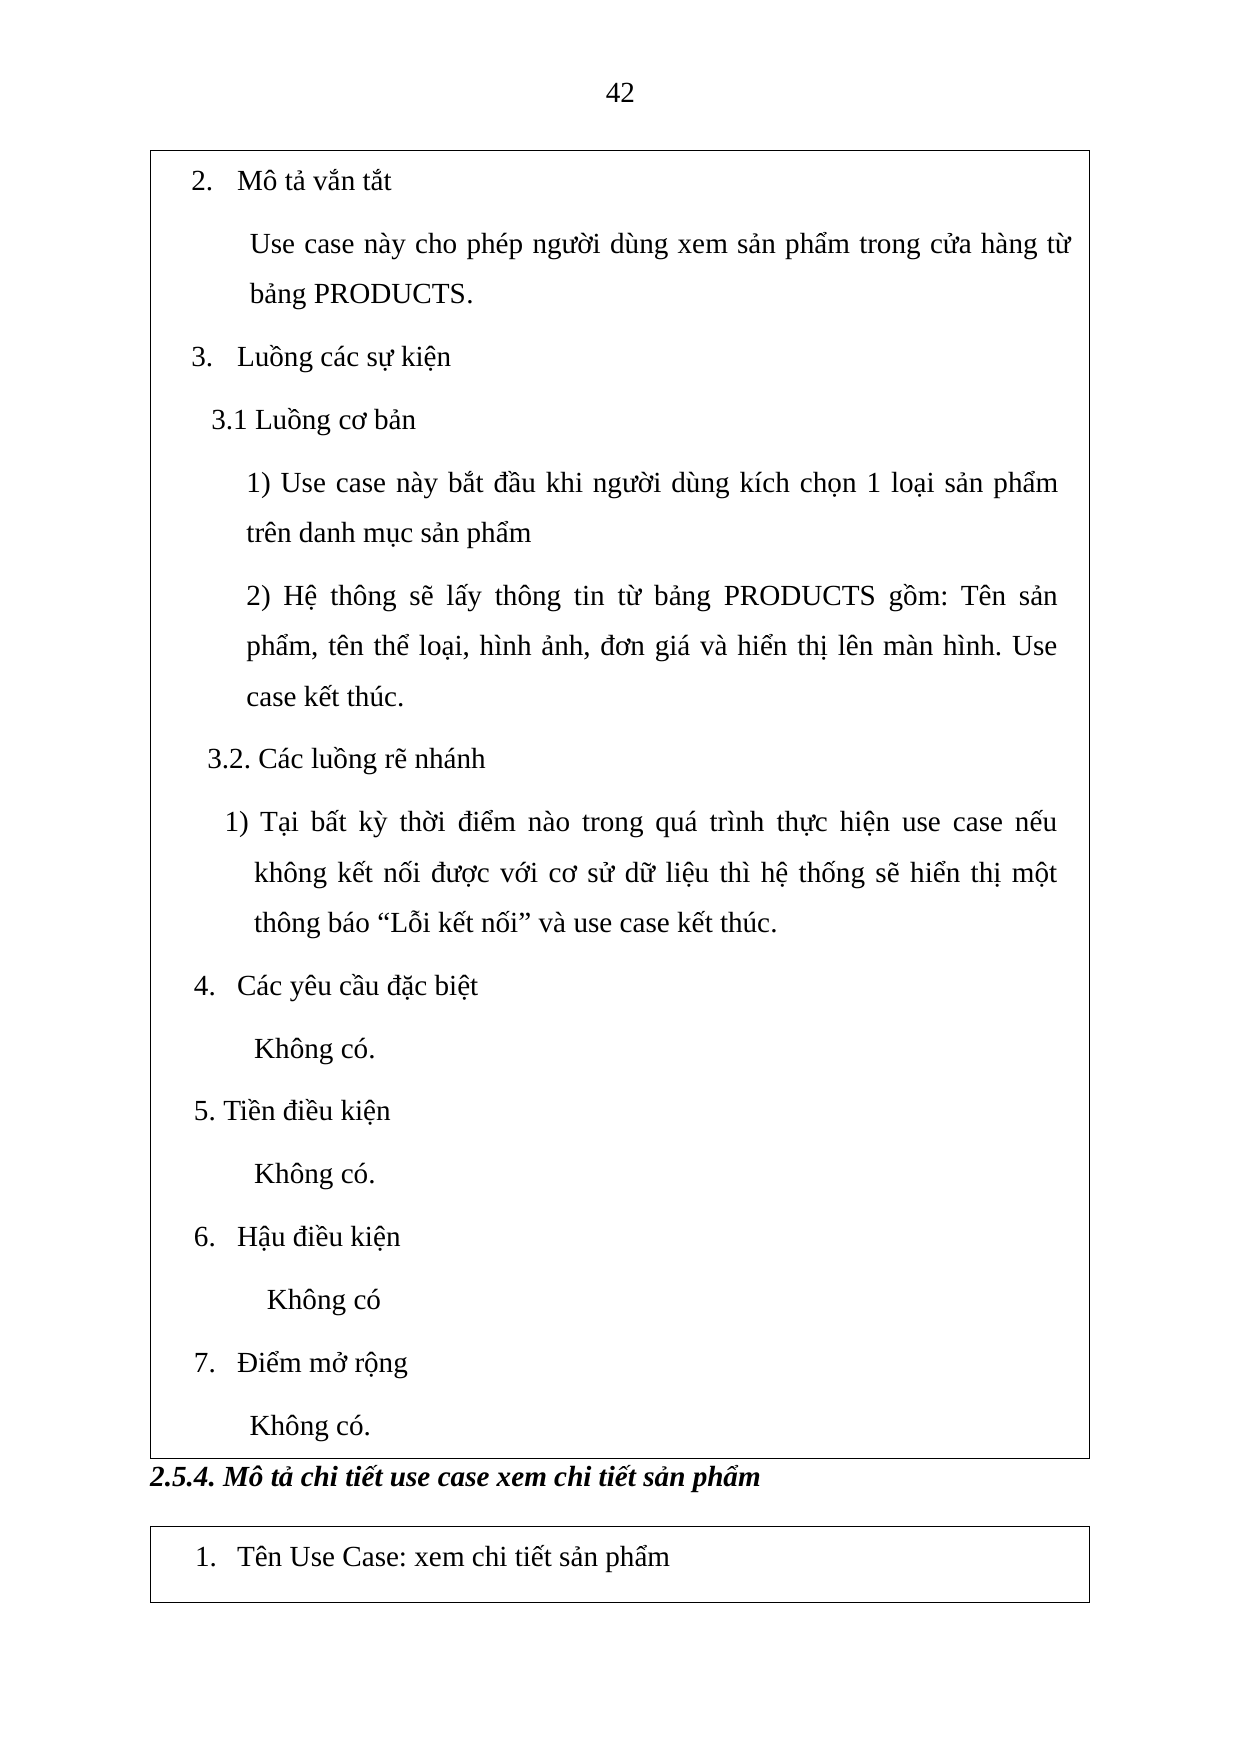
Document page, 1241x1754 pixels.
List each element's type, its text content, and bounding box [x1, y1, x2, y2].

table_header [151, 151, 1089, 1458]
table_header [151, 1527, 1089, 1602]
text 2.5.4. Mô tả chi tiết use case xem chi tiết sản phẩm [150, 1459, 1090, 1492]
